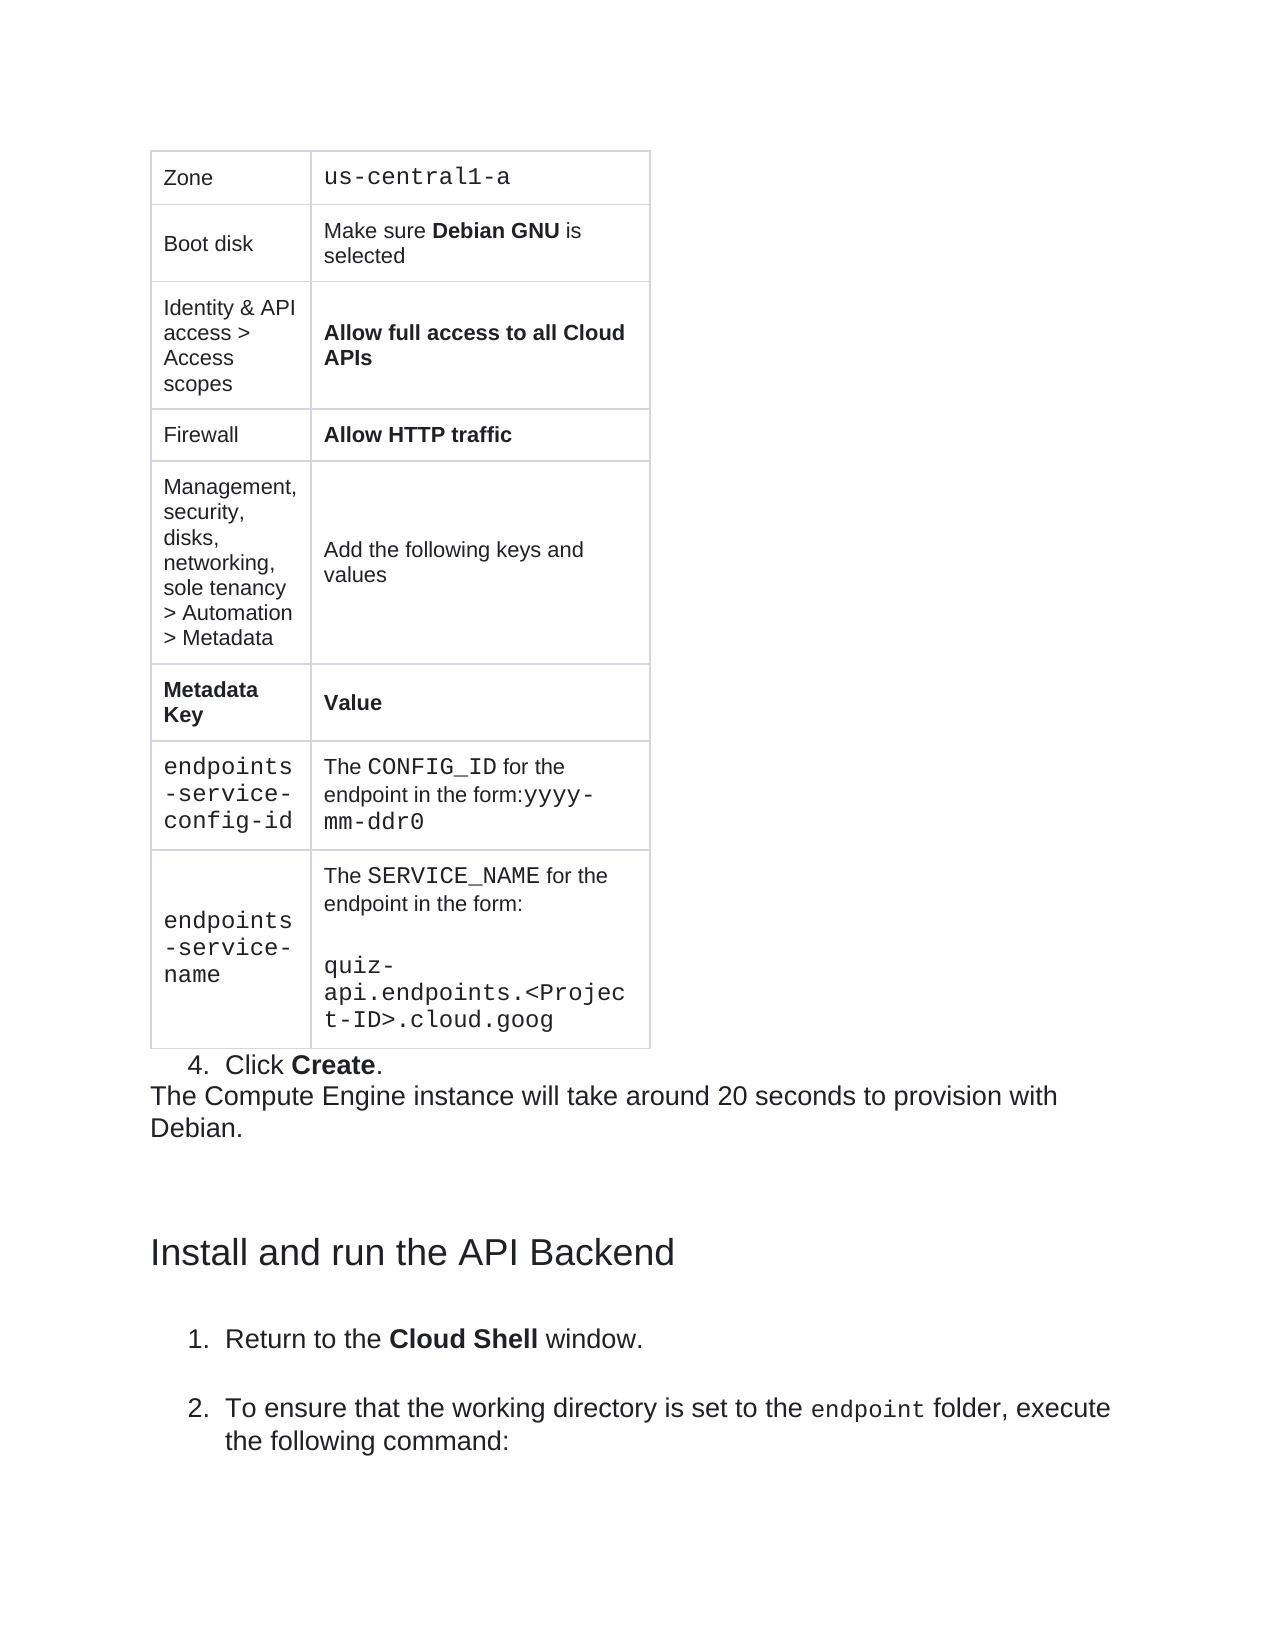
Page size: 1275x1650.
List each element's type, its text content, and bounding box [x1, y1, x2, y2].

table_cell Firewall [152, 410, 310, 460]
table_cell Add the following keys and values [312, 462, 649, 663]
table_cell Allow full access to all Cloud APIs [312, 282, 649, 408]
table_cell The CONFIG_ID for the endpoint in the form:yyyy-mm-ddr0 [312, 742, 649, 849]
table_cell Boot disk [152, 205, 310, 281]
list To ensure that the working directory is set to the endpoint folder, execute the following command: [187, 1392, 1125, 1456]
table_cell Metadata Key [152, 665, 310, 740]
table_cell endpoints-service-name [152, 851, 310, 1048]
table_cell Management, security, disks, networking, sole tenancy > Automation > Metadata [152, 462, 310, 663]
table_cell endpoints-service-config-id [152, 742, 310, 849]
table_cell Allow HTTP traffic [312, 410, 649, 460]
text Install and run the API Backend [150, 1230, 1125, 1273]
table_cell Value [312, 665, 649, 740]
table_cell Make sure Debian GNU is selected [312, 205, 649, 281]
table_cell Zone [152, 152, 310, 204]
list Click Create. [187, 1049, 1125, 1080]
table_cell The SERVICE_NAME for the endpoint in the form: quiz-api.endpoints.<Project-ID>.cloud.goog [312, 851, 649, 1048]
table_cell us-central1-a [312, 152, 649, 204]
list Return to the Cloud Shell window. [187, 1323, 1125, 1355]
table_cell Identity & API access > Access scopes [152, 282, 310, 408]
text The Compute Engine instance will take around 20 seconds to provision with Debian. [150, 1080, 1125, 1143]
